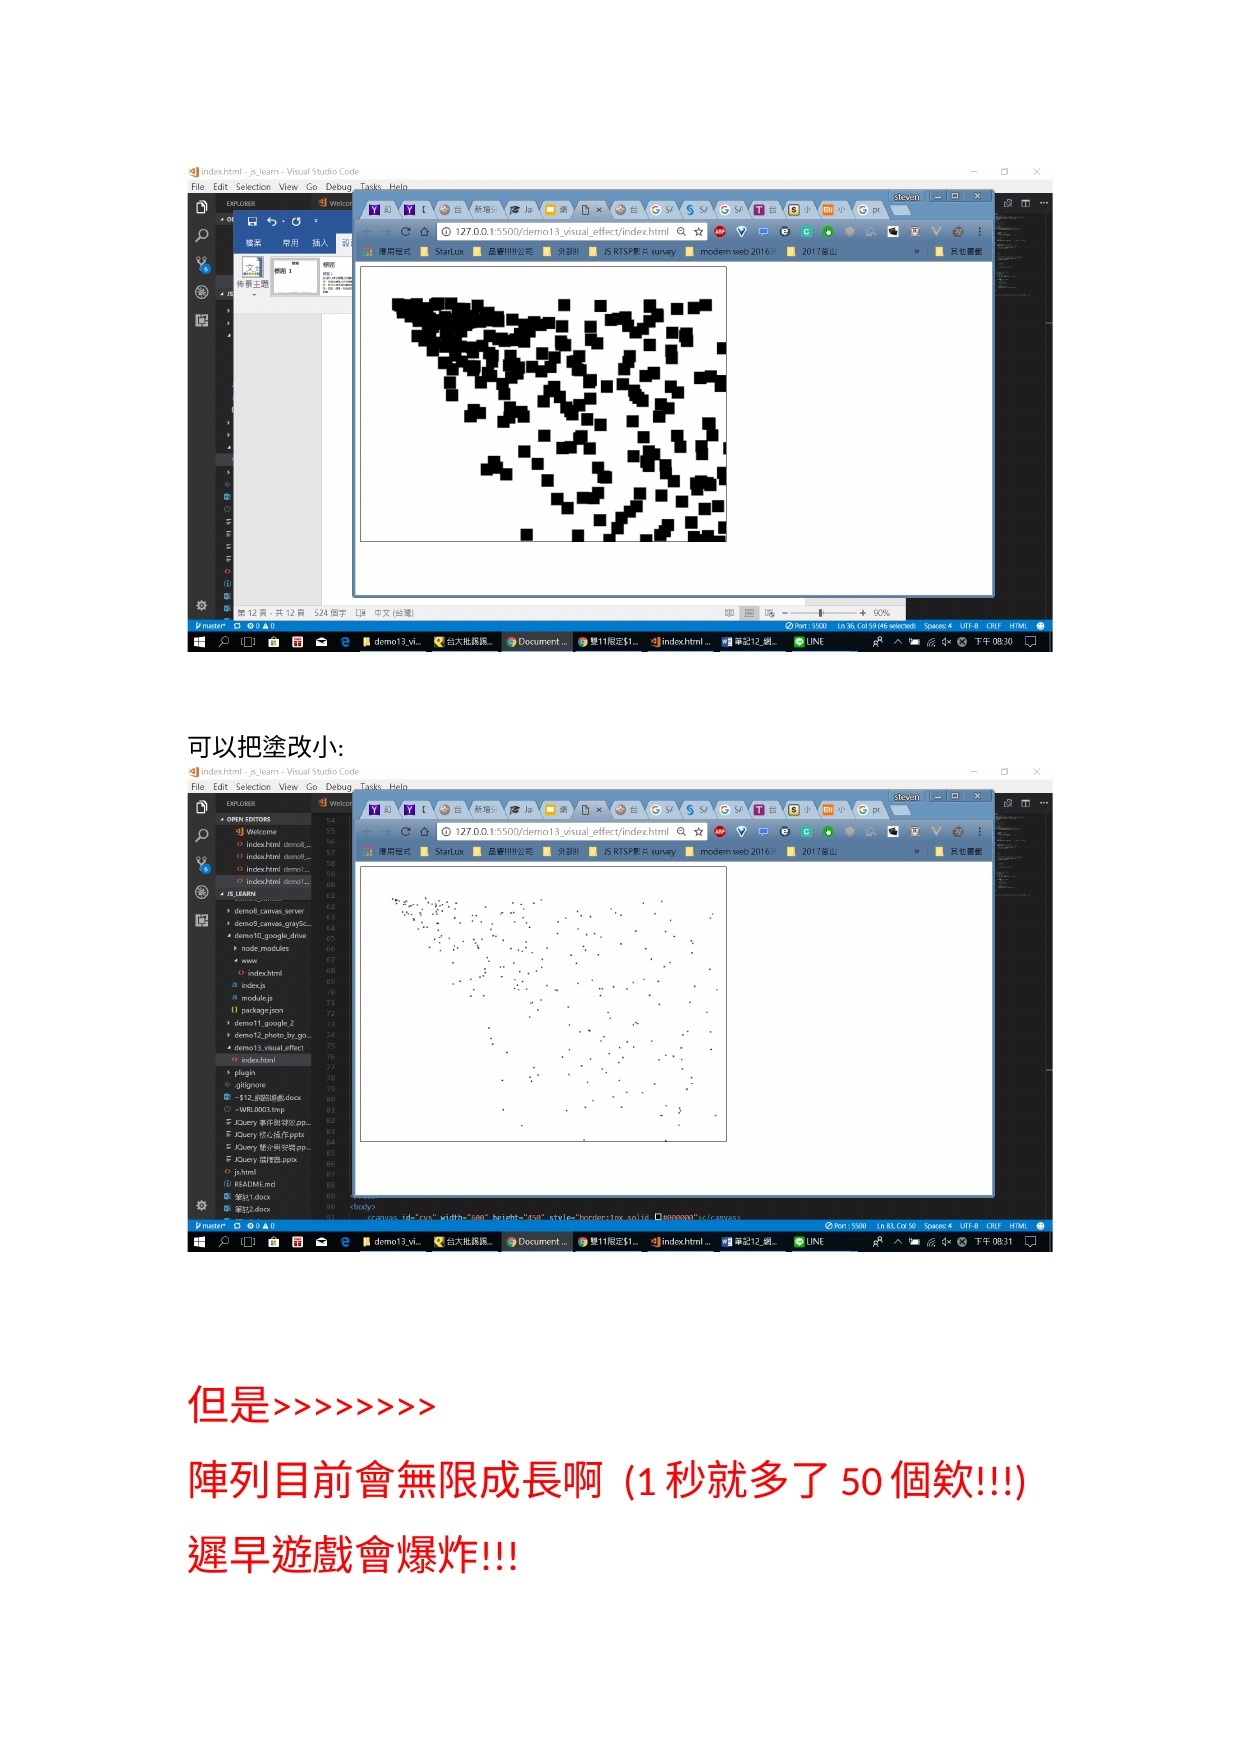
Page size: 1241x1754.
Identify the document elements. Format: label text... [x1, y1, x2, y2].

picture [187, 764, 1053, 1252]
text 可以把塗改小: [187, 727, 1053, 764]
text 但是>>>>>>>> [187, 1364, 1053, 1439]
picture [187, 164, 1053, 652]
text 陣列目前會無限成長啊 (1秒就多了50個欸!!!) 遲早遊戲會爆炸!!! [187, 1439, 1053, 1589]
